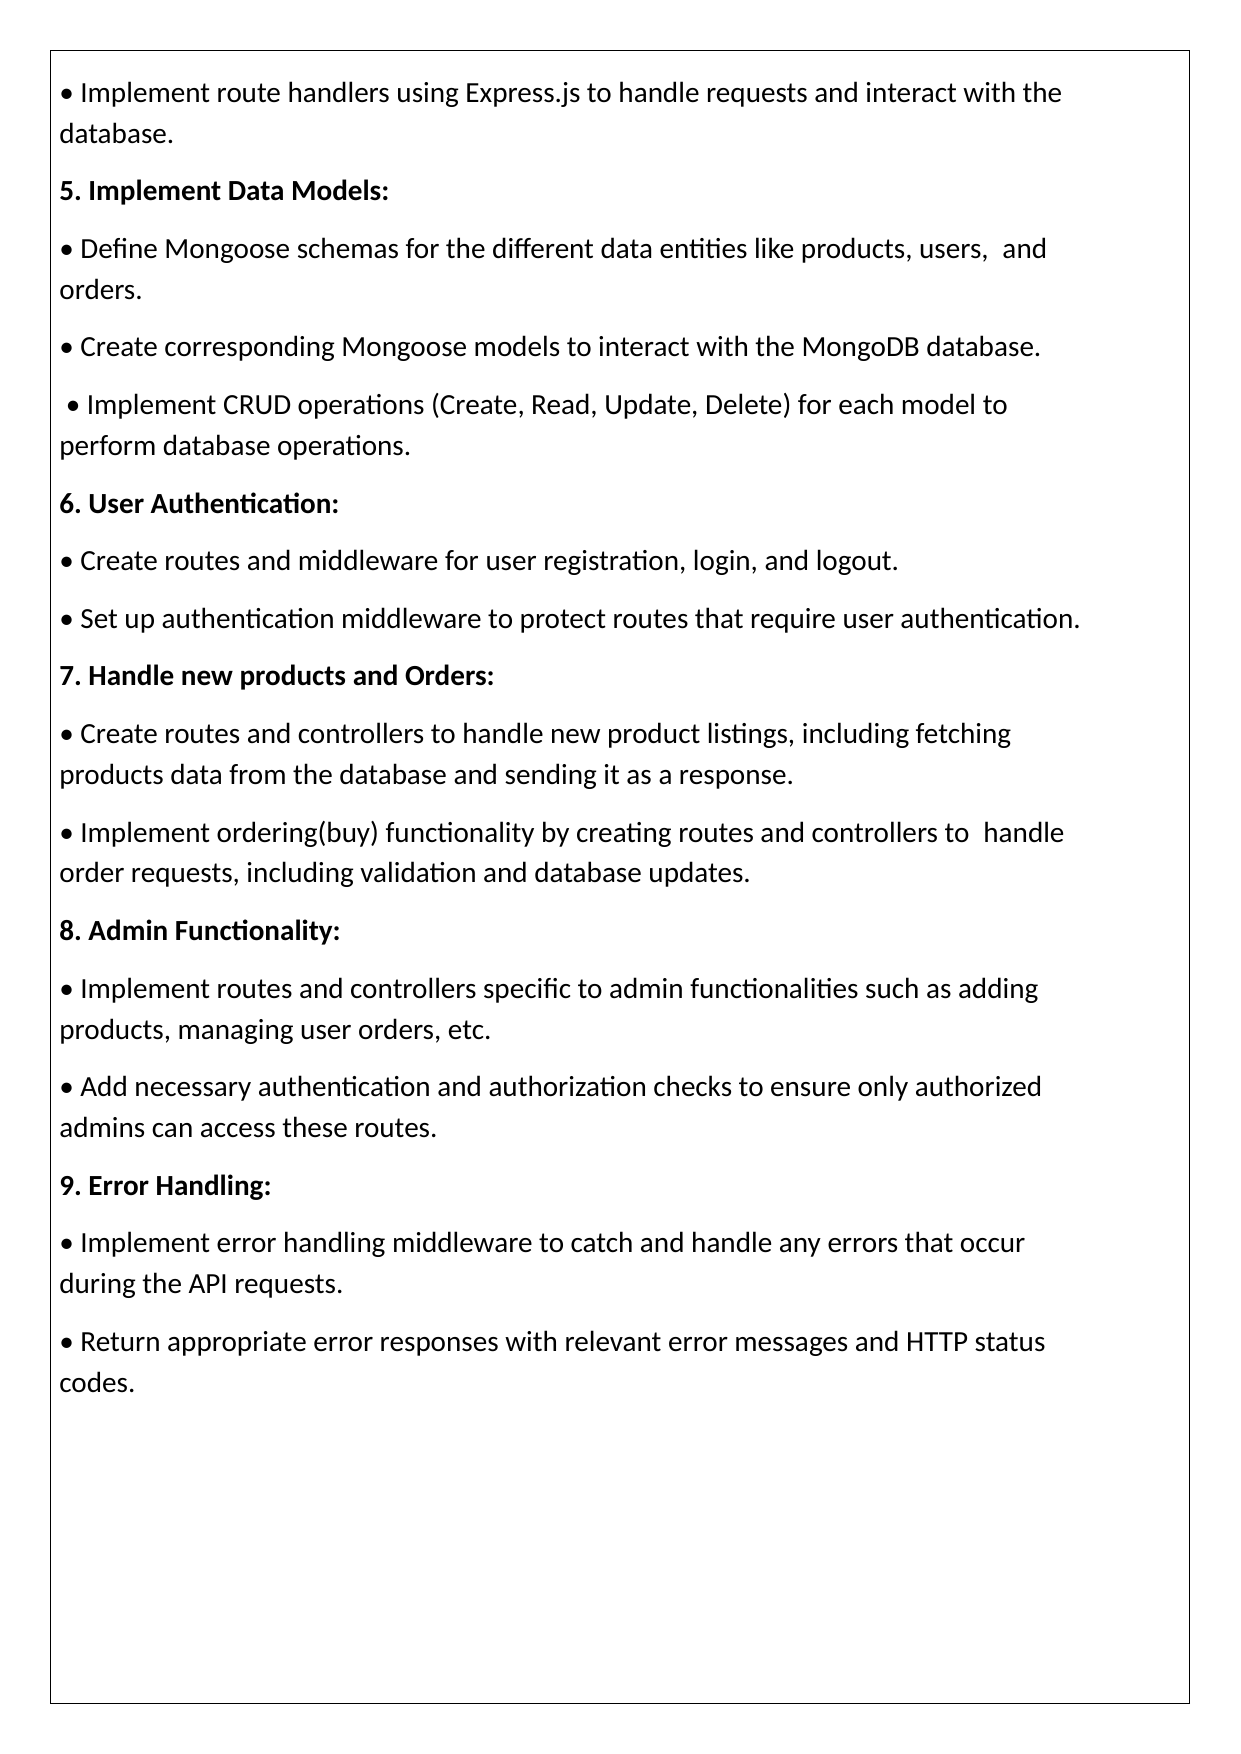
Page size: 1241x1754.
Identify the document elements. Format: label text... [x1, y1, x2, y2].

text 8. Admin Functionality: [59, 912, 1090, 948]
text • Create routes and controllers to handle new product listings, including fetching products data from the database and sending it as a response. [59, 715, 1090, 792]
text 7. Handle new products and Orders: [59, 657, 1090, 693]
text • Define Mongoose schemas for the different data entities like products, users, and orders. [59, 230, 1090, 307]
text • Create routes and middleware for user registration, login, and logout. [59, 542, 1090, 578]
text • Set up authentication middleware to protect routes that require user authentication. [59, 600, 1090, 636]
text • Implement error handling middleware to catch and handle any errors that occur during the API requests. [59, 1224, 1090, 1301]
text 6. User Authentication: [59, 485, 1090, 520]
text 5. Implement Data Models: [59, 172, 1090, 208]
text • Return appropriate error responses with relevant error messages and HTTP status codes. [59, 1323, 1090, 1399]
text • Implement CRUD operations (Create, Read, Update, Delete) for each model to perform database operations. [59, 386, 1090, 463]
text • Add necessary authentication and authorization checks to ensure only authorized admins can access these routes. [59, 1068, 1090, 1145]
text • Implement routes and controllers specific to admin functionalities such as adding products, managing user orders, etc. [59, 970, 1090, 1046]
text • Create corresponding Mongoose models to interact with the MongoDB database. [59, 328, 1090, 364]
text 9. Error Handling: [59, 1167, 1090, 1202]
text • Implement ordering(buy) functionality by creating routes and controllers to handle order requests, including validation and database updates. [59, 814, 1090, 890]
text • Implement route handlers using Express.js to handle requests and interact with the database. [59, 74, 1090, 150]
